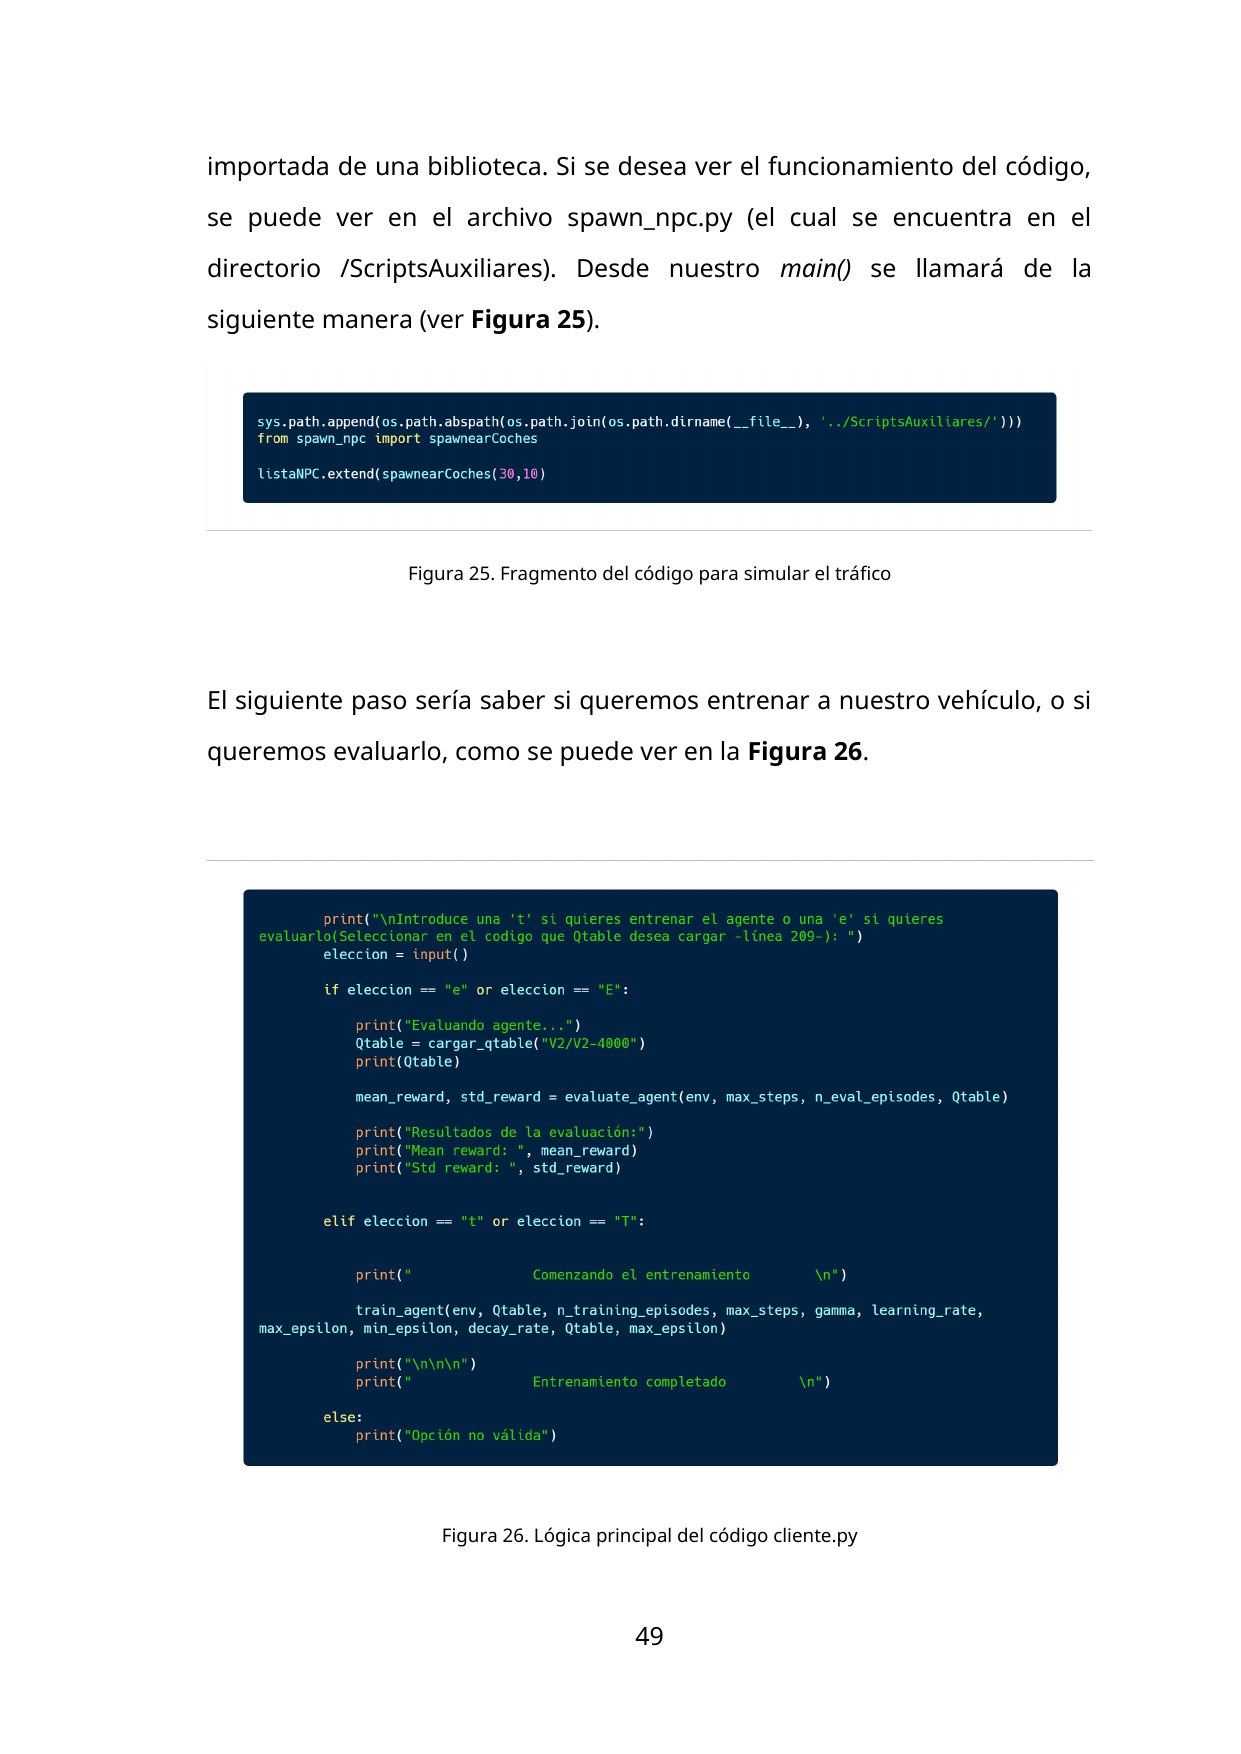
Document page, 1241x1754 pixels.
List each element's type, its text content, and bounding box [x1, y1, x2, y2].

picture [206, 860, 1094, 1494]
text Figura 25. Fragmento del código para simular el tráfico [207, 560, 1092, 586]
text Figura 26. Lógica principal del código cliente.py [207, 1523, 1092, 1548]
text El siguiente paso sería saber si queremos entrenar a nuestro vehículo, o si queremos evaluarlo, como se puede ver en la Figura 26. [207, 683, 1092, 768]
picture [206, 365, 1092, 531]
